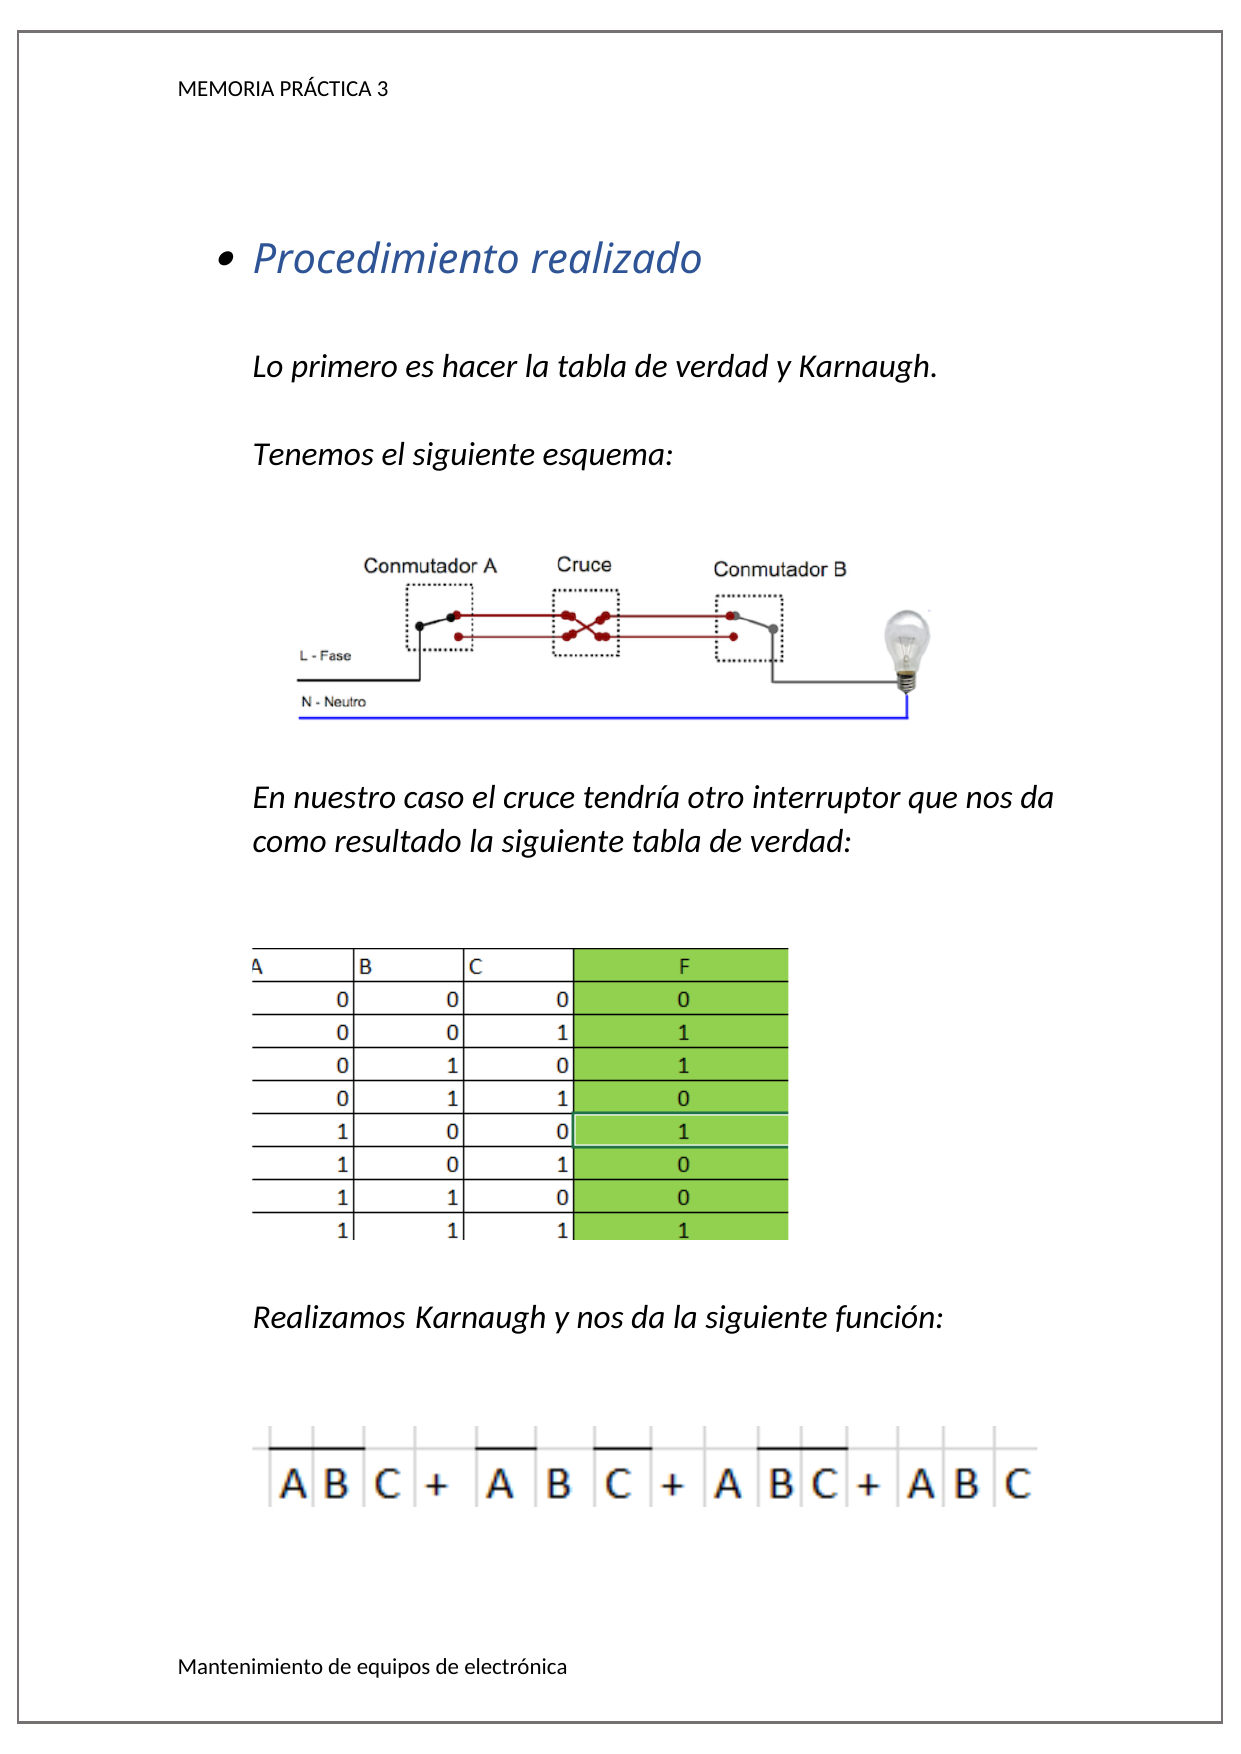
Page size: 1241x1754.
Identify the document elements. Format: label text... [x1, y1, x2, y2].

picture [252, 948, 789, 1240]
picture [252, 507, 954, 774]
list Tenemos el siguiente esquema: [252, 433, 1063, 474]
subtitle Procedimiento realizado [215, 229, 1063, 286]
list En nuestro caso el cruce tendría otro interruptor que nos da como resultado la siguiente tabla de verdad: [252, 776, 1063, 860]
picture [252, 1426, 1038, 1507]
list Realizamos Karnaugh y nos da la siguiente función: [252, 1296, 1063, 1337]
list Lo primero es hacer la tabla de verdad y Karnaugh. [252, 345, 1063, 386]
